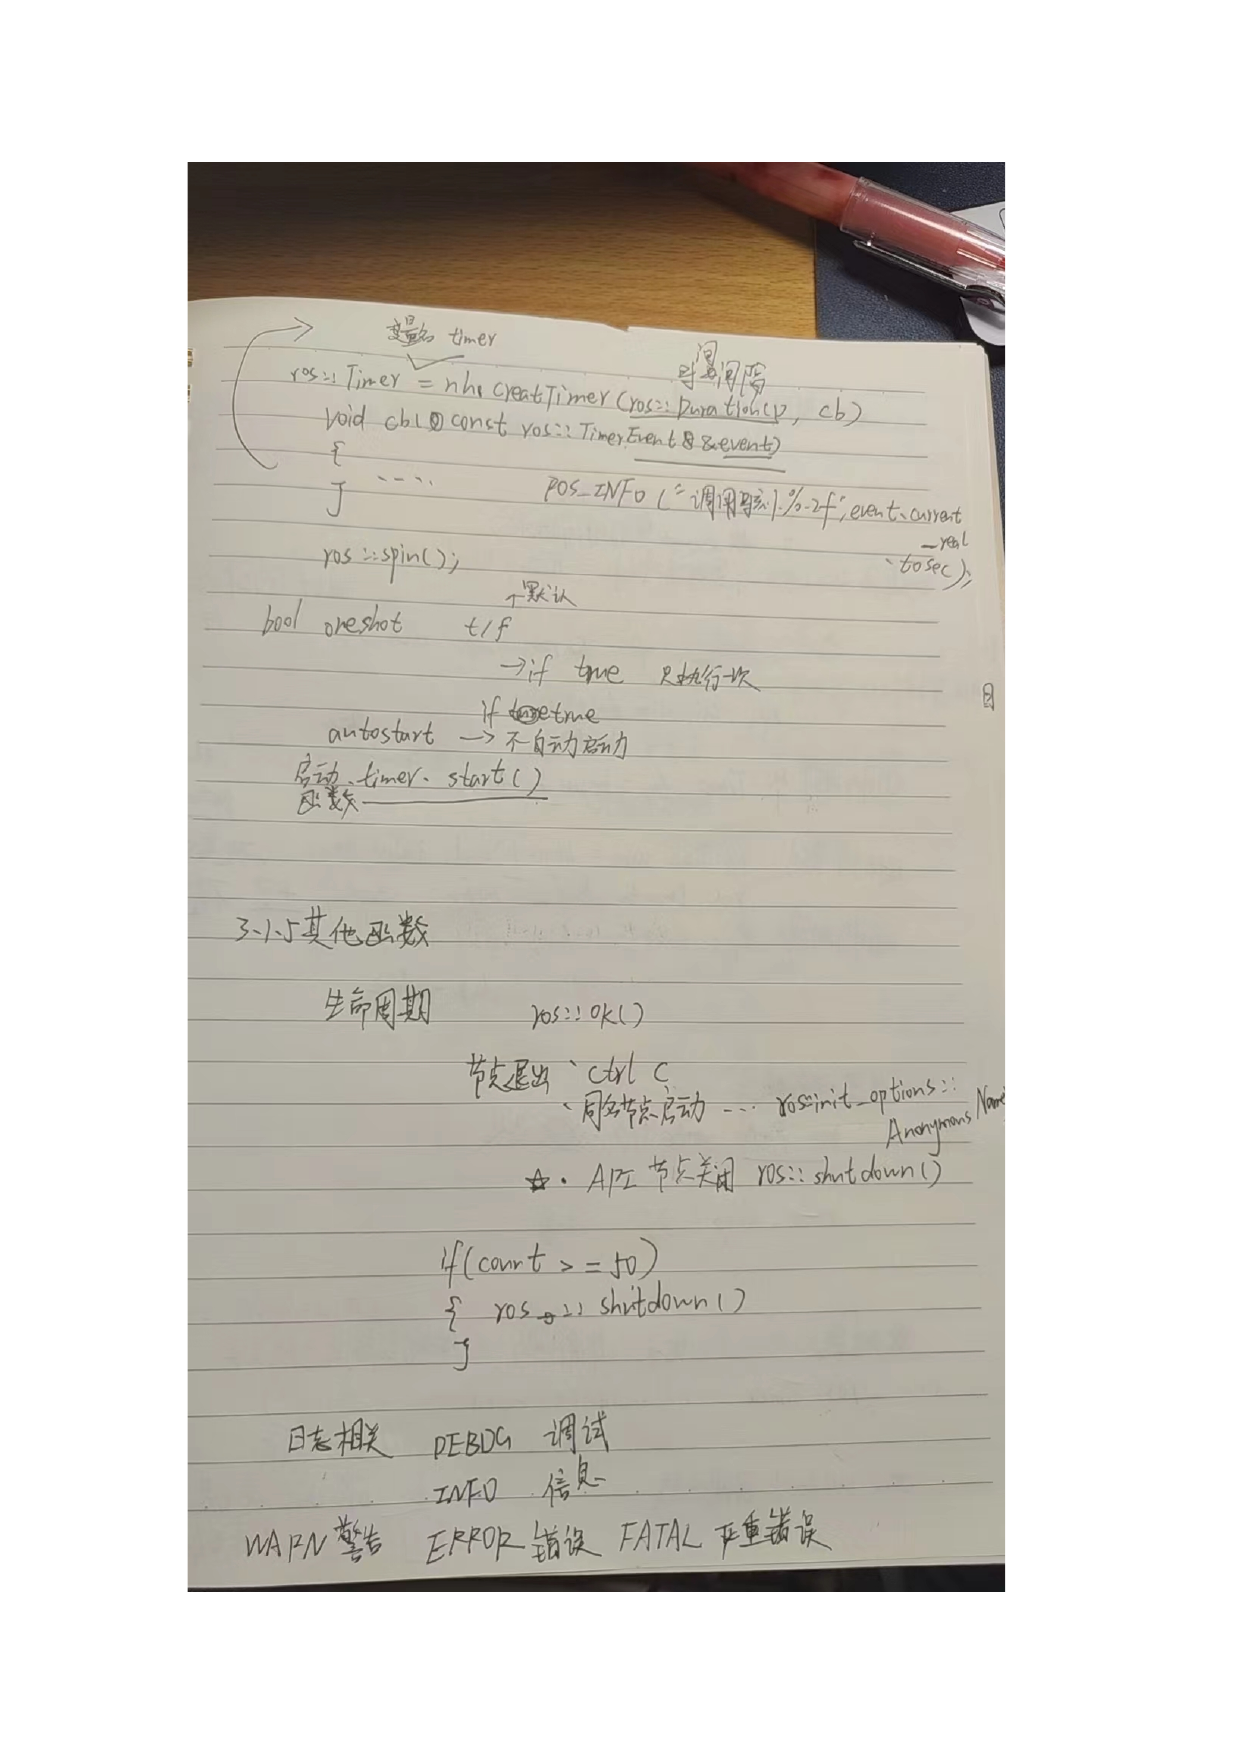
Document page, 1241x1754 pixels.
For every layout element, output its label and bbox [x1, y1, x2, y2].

picture [187, 162, 1006, 1592]
